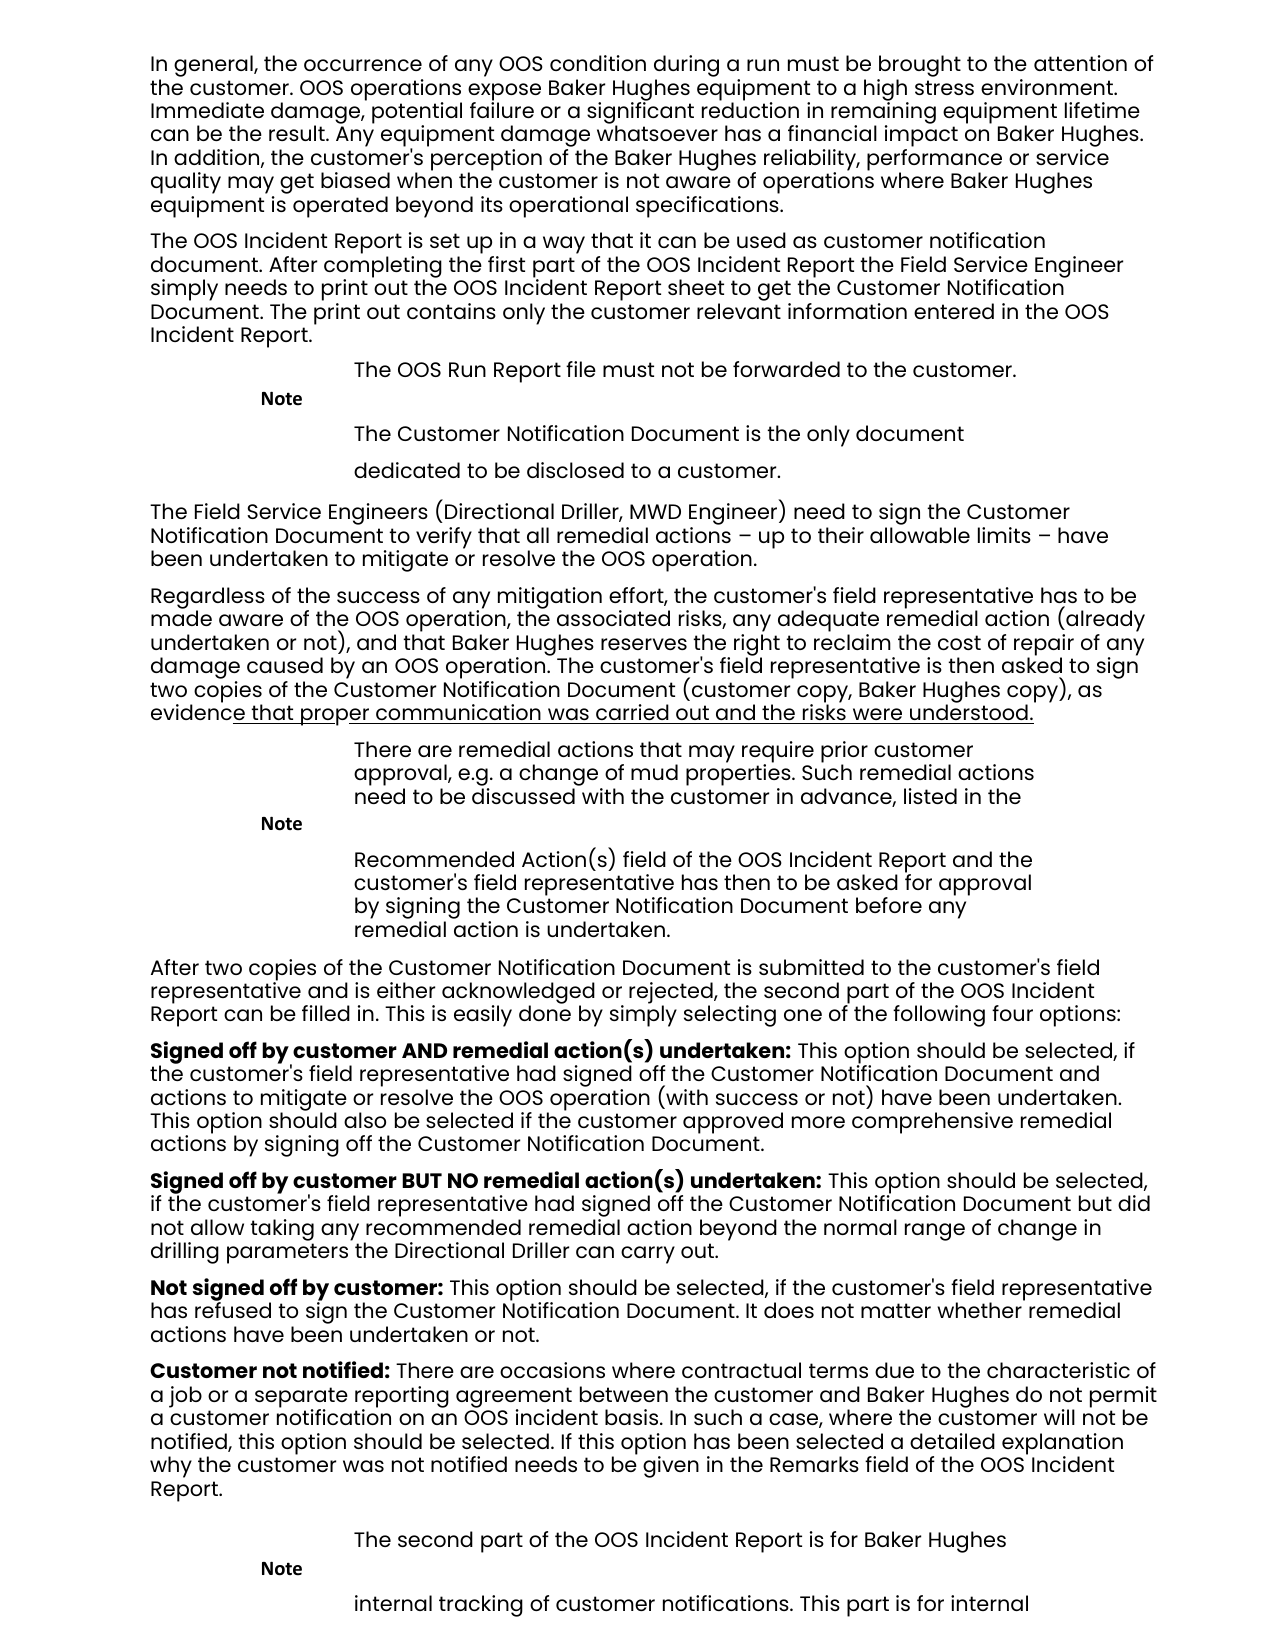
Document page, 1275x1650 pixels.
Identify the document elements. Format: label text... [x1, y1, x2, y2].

text Note [260, 385, 1264, 411]
text internal tracking of customer notifications. This part is for internal [354, 1581, 1264, 1618]
text Note [260, 809, 1264, 835]
text There are remedial actions that may require prior customer approval, e.g. a change of mud properties. Such remedial actions need to be discussed with the customer in advance, listed in the [354, 738, 1038, 809]
text Customer not notified: There are occasions where contractual terms due to the characteristic of a job or a separate reporting agreement between the customer and Baker Hughes do not permit a customer notification on an OOS incident basis. In such a case, where the customer will not be notified, this option should be selected. If this option has been selected a detailed explanation why the customer was not notified needs to be given in the Remarks field of the OOS Incident Report. [150, 1360, 1264, 1501]
text Signed off by customer BUT NO remedial action(s) undertaken: This option should be selected, if the customer's field representative had signed off the Customer Notification Document but did not allow taking any recommended remedial action beyond the normal range of change in drilling parameters the Directional Driller can carry out. [150, 1170, 1264, 1263]
text The Customer Notification Document is the only document [354, 411, 1264, 449]
text Signed off by customer AND remedial action(s) undertaken: This option should be selected, if the customer's field representative had signed off the Customer Notification Document and actions to mitigate or resolve the OOS operation (with success or not) have been undertaken. This option should also be selected if the customer approved more comprehensive remedial actions by signing off the Customer Notification Document. [150, 1039, 1264, 1157]
text After two copies of the Customer Notification Document is submitted to the customer's field representative and is either acknowledged or rejected, the second part of the OOS Incident Report can be filled in. This is easily done by simply selecting one of the following four options: [150, 956, 1264, 1026]
text The OOS Run Report file must not be forwarded to the customer. [354, 347, 1264, 385]
text Regardless of the success of any mitigation effort, the customer's field representative has to be made aware of the OOS operation, the associated risks, any adequate remedial action (already undertaken or not), and that Baker Hughes reserves the right to reclaim the cost of repair of any damage caused by an OOS operation. The customer's field representative is then asked to sign two copies of the Customer Notification Document (customer copy, Baker Hughes copy), as evidence that proper communication was carried out and the risks were understood. [150, 584, 1264, 725]
text Note [260, 1554, 1264, 1581]
text The Field Service Engineers (Directional Driller, MWD Engineer) need to sign the Customer Notification Document to verify that all remedial actions – up to their allowable limits – have been undertaken to mitigate or resolve the OOS operation. [150, 501, 1264, 571]
text dedicated to be disclosed to a customer. [354, 449, 1264, 486]
text Not signed off by customer: This option should be selected, if the customer's field representative has refused to sign the Customer Notification Document. It does not matter whether remedial actions have been undertaken or not. [150, 1276, 1264, 1347]
text In general, the occurrence of any OOS condition during a run must be brought to the attention of the customer. OOS operations expose Baker Hughes equipment to a high stress environment. Immediate damage, potential failure or a significant reduction in remaining equipment lifetime can be the result. Any equipment damage whatsoever has a financial impact on Baker Hughes. In addition, the customer's perception of the Baker Hughes reliability, performance or service quality may get biased when the customer is not aware of operations where Baker Hughes equipment is operated beyond its operational specifications. [150, 53, 1264, 217]
text The second part of the OOS Incident Report is for Baker Hughes [354, 1517, 1264, 1554]
text Recommended Action(s) field of the OOS Incident Report and the customer's field representative has then to be asked for approval by signing the Customer Notification Document before any remedial action is undertaken. [354, 849, 1036, 942]
text The OOS Incident Report is set up in a way that it can be used as customer notification document. After completing the first part of the OOS Incident Report the Field Service Engineer simply needs to print out the OOS Incident Report sheet to get the Customer Notification Document. The print out contains only the customer relevant information entered in the OOS Incident Report. [150, 230, 1264, 347]
